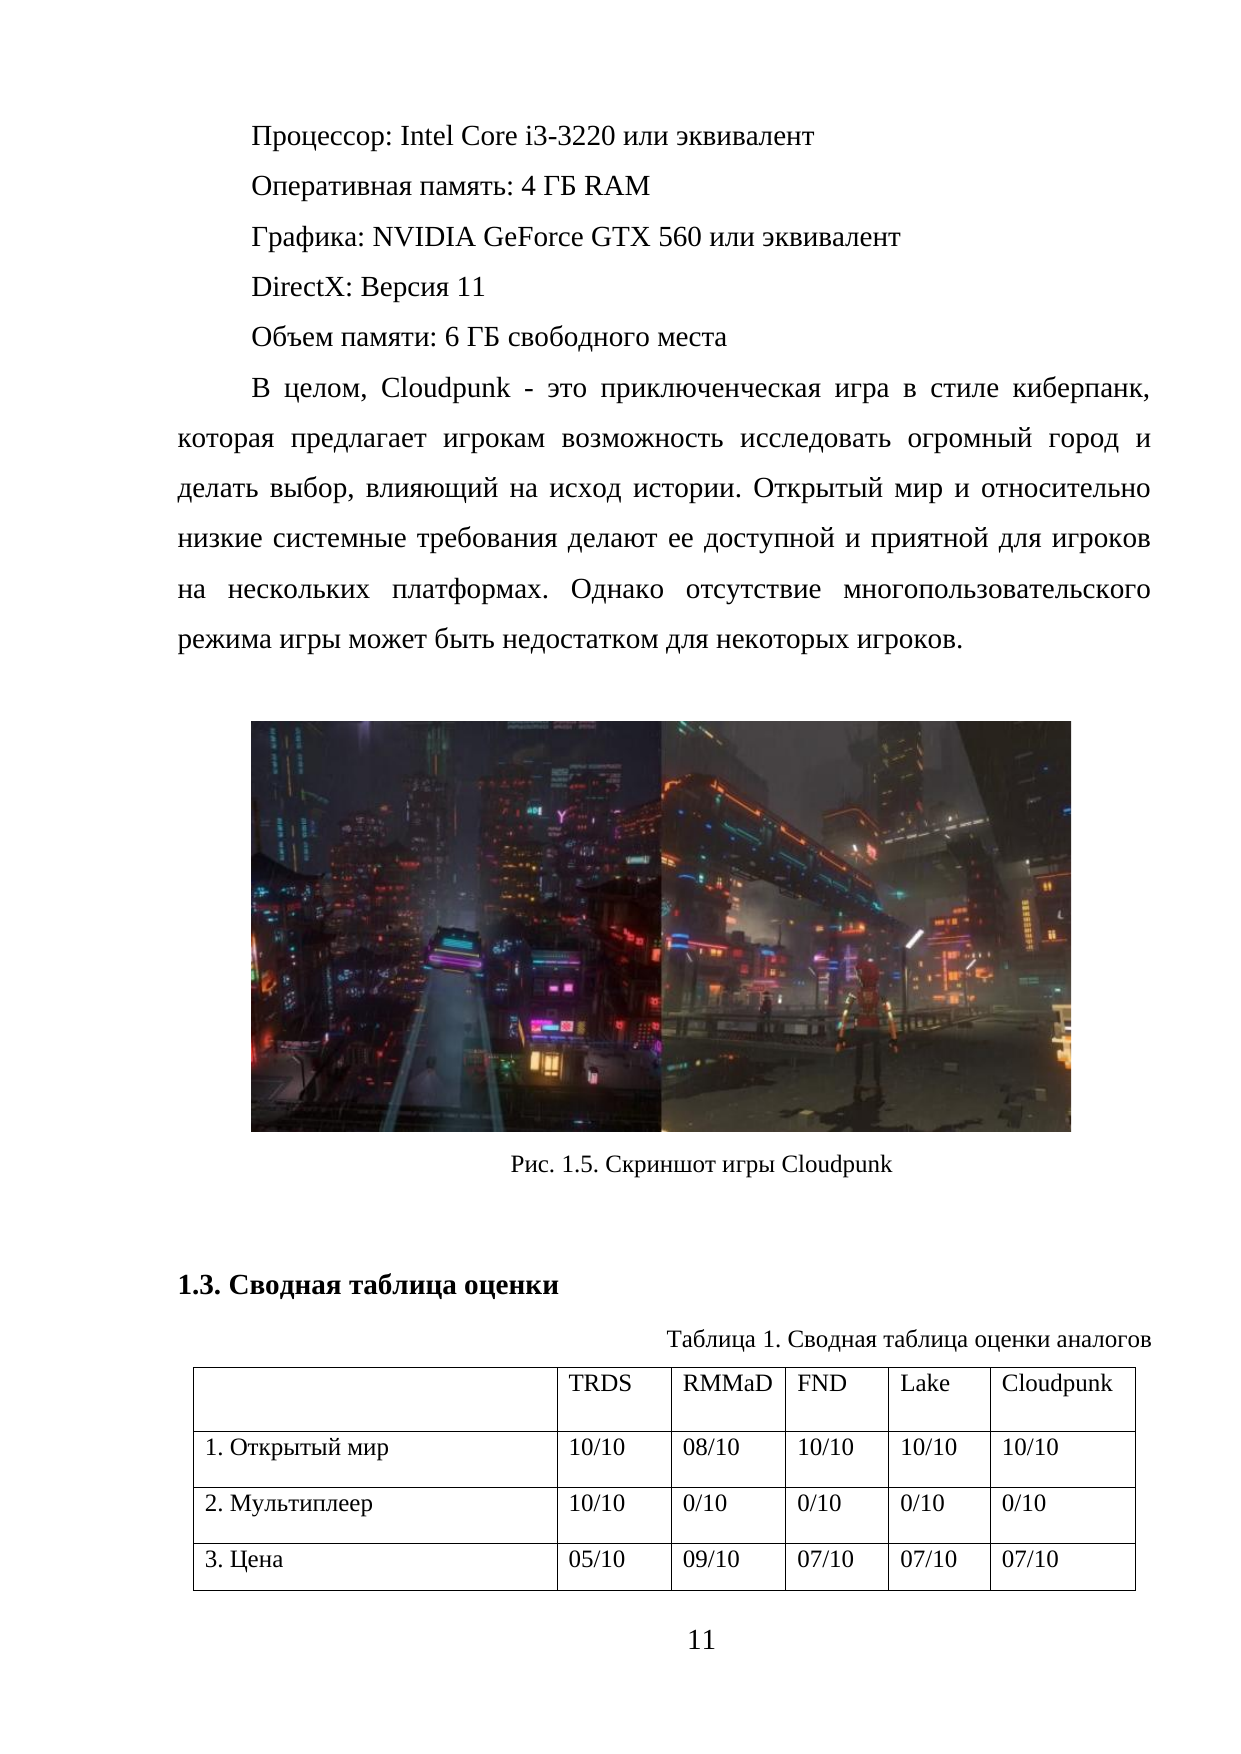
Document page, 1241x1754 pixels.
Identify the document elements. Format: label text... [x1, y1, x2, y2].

table_cell 10/10 [558, 1488, 671, 1543]
text Объем памяти: 6 ГБ свободного места [177, 319, 1152, 353]
table_cell 07/10 [786, 1544, 888, 1590]
table_cell 10/10 [558, 1432, 671, 1487]
table_cell 0/10 [786, 1488, 888, 1543]
table_header [194, 1368, 557, 1431]
table_cell 3. Цена [194, 1544, 557, 1590]
table_cell 05/10 [558, 1544, 671, 1590]
text Графика: NVIDIA GeForce GTX 560 или эквивалент [177, 219, 1152, 252]
text Оперативная память: 4 ГБ RAM [177, 168, 1152, 202]
table_cell 2. Мультиплеер [194, 1488, 557, 1543]
table_header Cloudpunk [991, 1368, 1135, 1431]
text В целом, Cloudpunk - это приключенческая игра в стиле киберпанк, которая предлагает игрокам возможность исследовать огромный город и делать выбор, влияющий на исход истории. Открытый мир и относительно низкие системные требования делают ее доступной и приятной для игроков на нескольких платформах. Однако отсутствие многопользовательского режима игры может быть недостатком для некоторых игроков. [177, 370, 1152, 655]
table_cell 07/10 [991, 1544, 1135, 1590]
table_cell 0/10 [991, 1488, 1135, 1543]
table_header TRDS [558, 1368, 671, 1431]
table_cell 08/10 [672, 1432, 785, 1487]
table_cell 10/10 [786, 1432, 888, 1487]
table_cell 10/10 [991, 1432, 1135, 1487]
table_header Lake [889, 1368, 990, 1431]
table_cell 10/10 [889, 1432, 990, 1487]
table_header RMMaD [672, 1368, 785, 1431]
subtitle Сводная таблица оценки [177, 1267, 1152, 1301]
table_cell 0/10 [889, 1488, 990, 1543]
text DirectX: Версия 11 [177, 269, 1152, 303]
table_cell 09/10 [672, 1544, 785, 1590]
text Процессор: Intel Core i3-3220 или эквивалент [177, 118, 1152, 152]
table_cell 07/10 [889, 1544, 990, 1590]
text Рис. 1.5. Скриншот игры Cloudpunk [177, 1149, 1152, 1178]
table_header FND [786, 1368, 888, 1431]
picture [251, 721, 1072, 1132]
text Таблица 1. Сводная таблица оценки аналогов [177, 1324, 1152, 1353]
table_cell 1. Открытый мир [194, 1432, 557, 1487]
table_cell 0/10 [672, 1488, 785, 1543]
